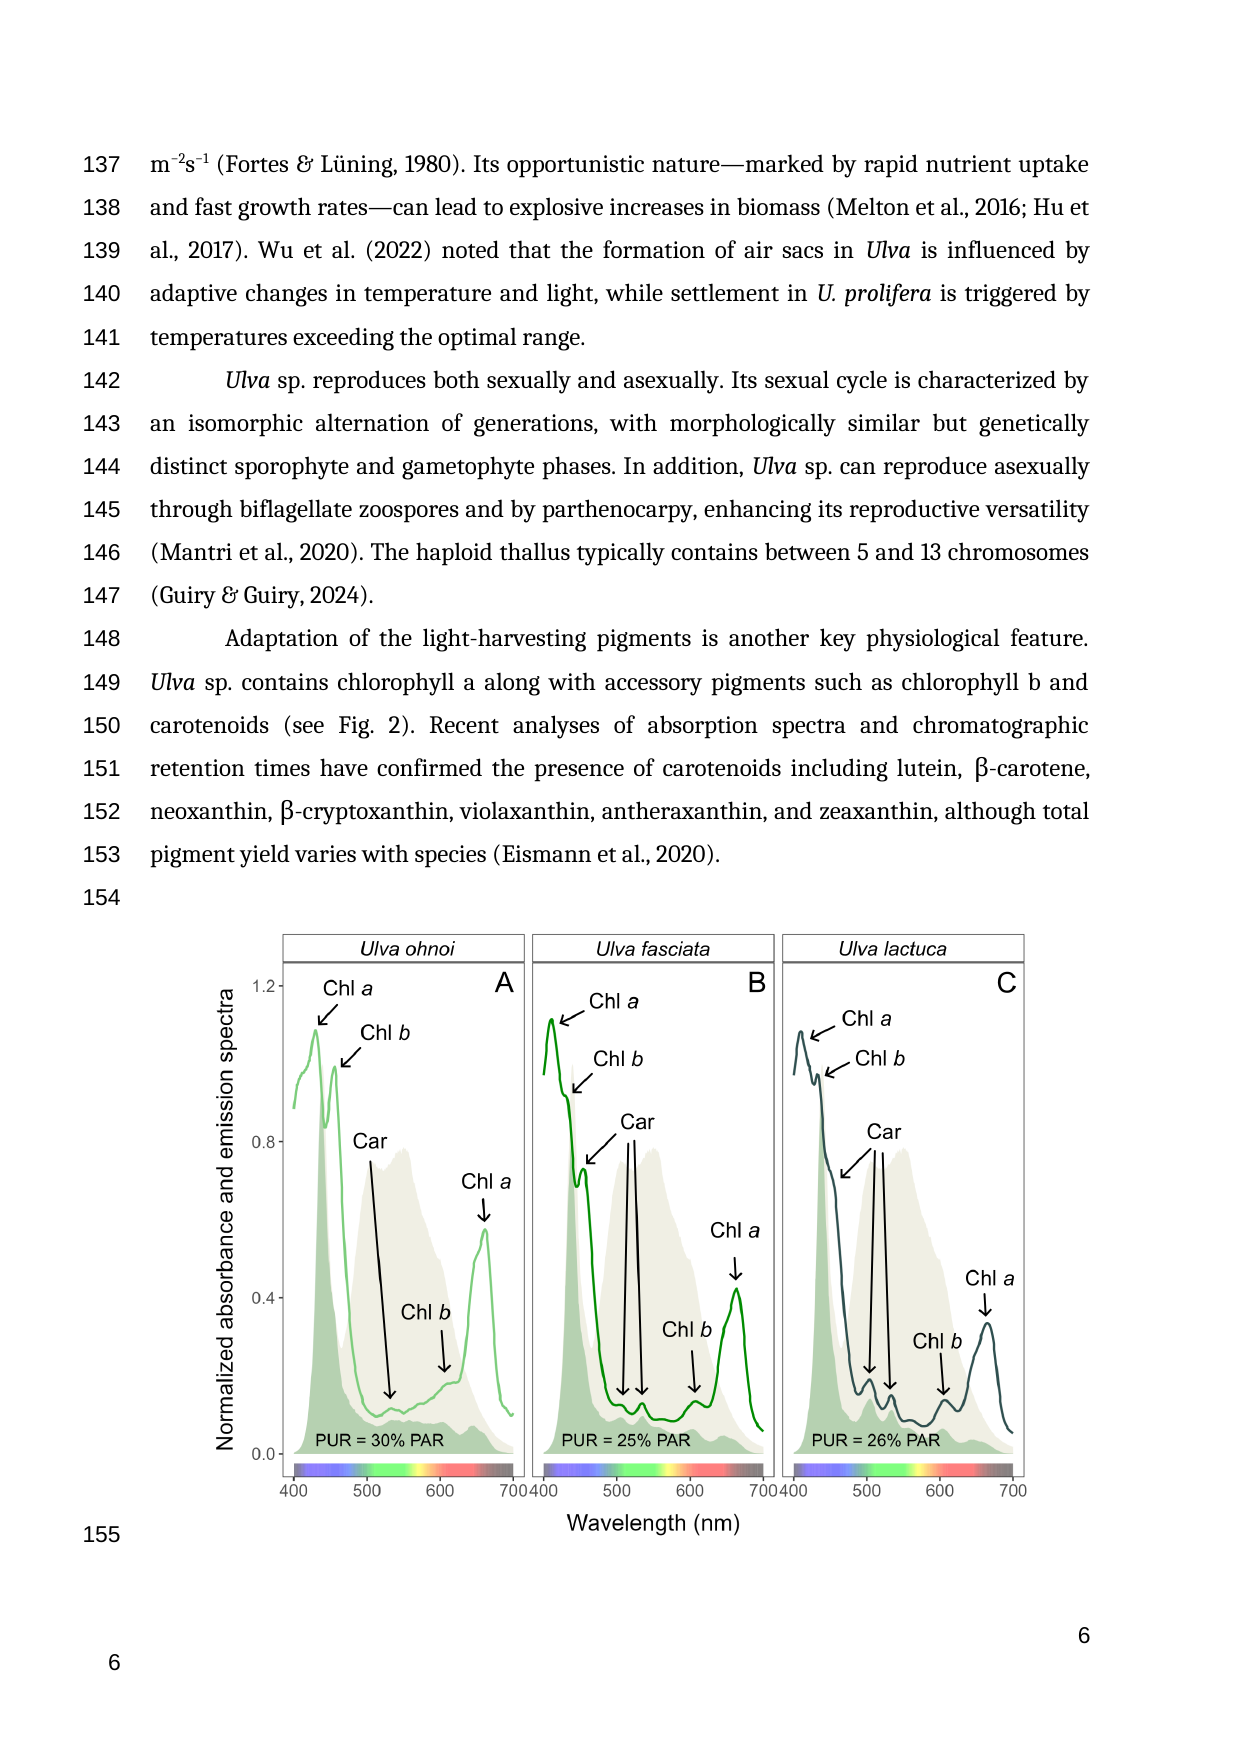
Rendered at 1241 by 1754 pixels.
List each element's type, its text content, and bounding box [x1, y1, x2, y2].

text Adaptation of the light-harvesting pigments is another key physiological feature. Ulva sp. contains chlorophyll a along with accessory pigments such as chlorophyll b and carotenoids (see Fig. 2). Recent analyses of absorption spectra and chromatographic retention times have confirmed the presence of carotenoids including lutein, β-carotene, neoxanthin, β-cryptoxanthin, violaxanthin, antheraxanthin, and zeaxanthin, although total pigment yield varies with species (Eismann et al., 2020). [150, 624, 1090, 869]
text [150, 150, 1090, 351]
text Ulva sp. reproduces both sexually and asexually. Its sexual cycle is characterized by an isomorphic alternation of generations, with morphologically similar but genetically distinct sporophyte and gametophyte phases. In addition, Ulva sp. can reproduce asexually through biflagellate zoospores and by parthenocarpy, enhancing its reproductive versatility (Mantri et al., 2020). The haploid thallus typically contains between 5 and 13 chromosomes (Guiry & Guiry, 2024). [150, 366, 1090, 610]
picture [208, 926, 1032, 1543]
